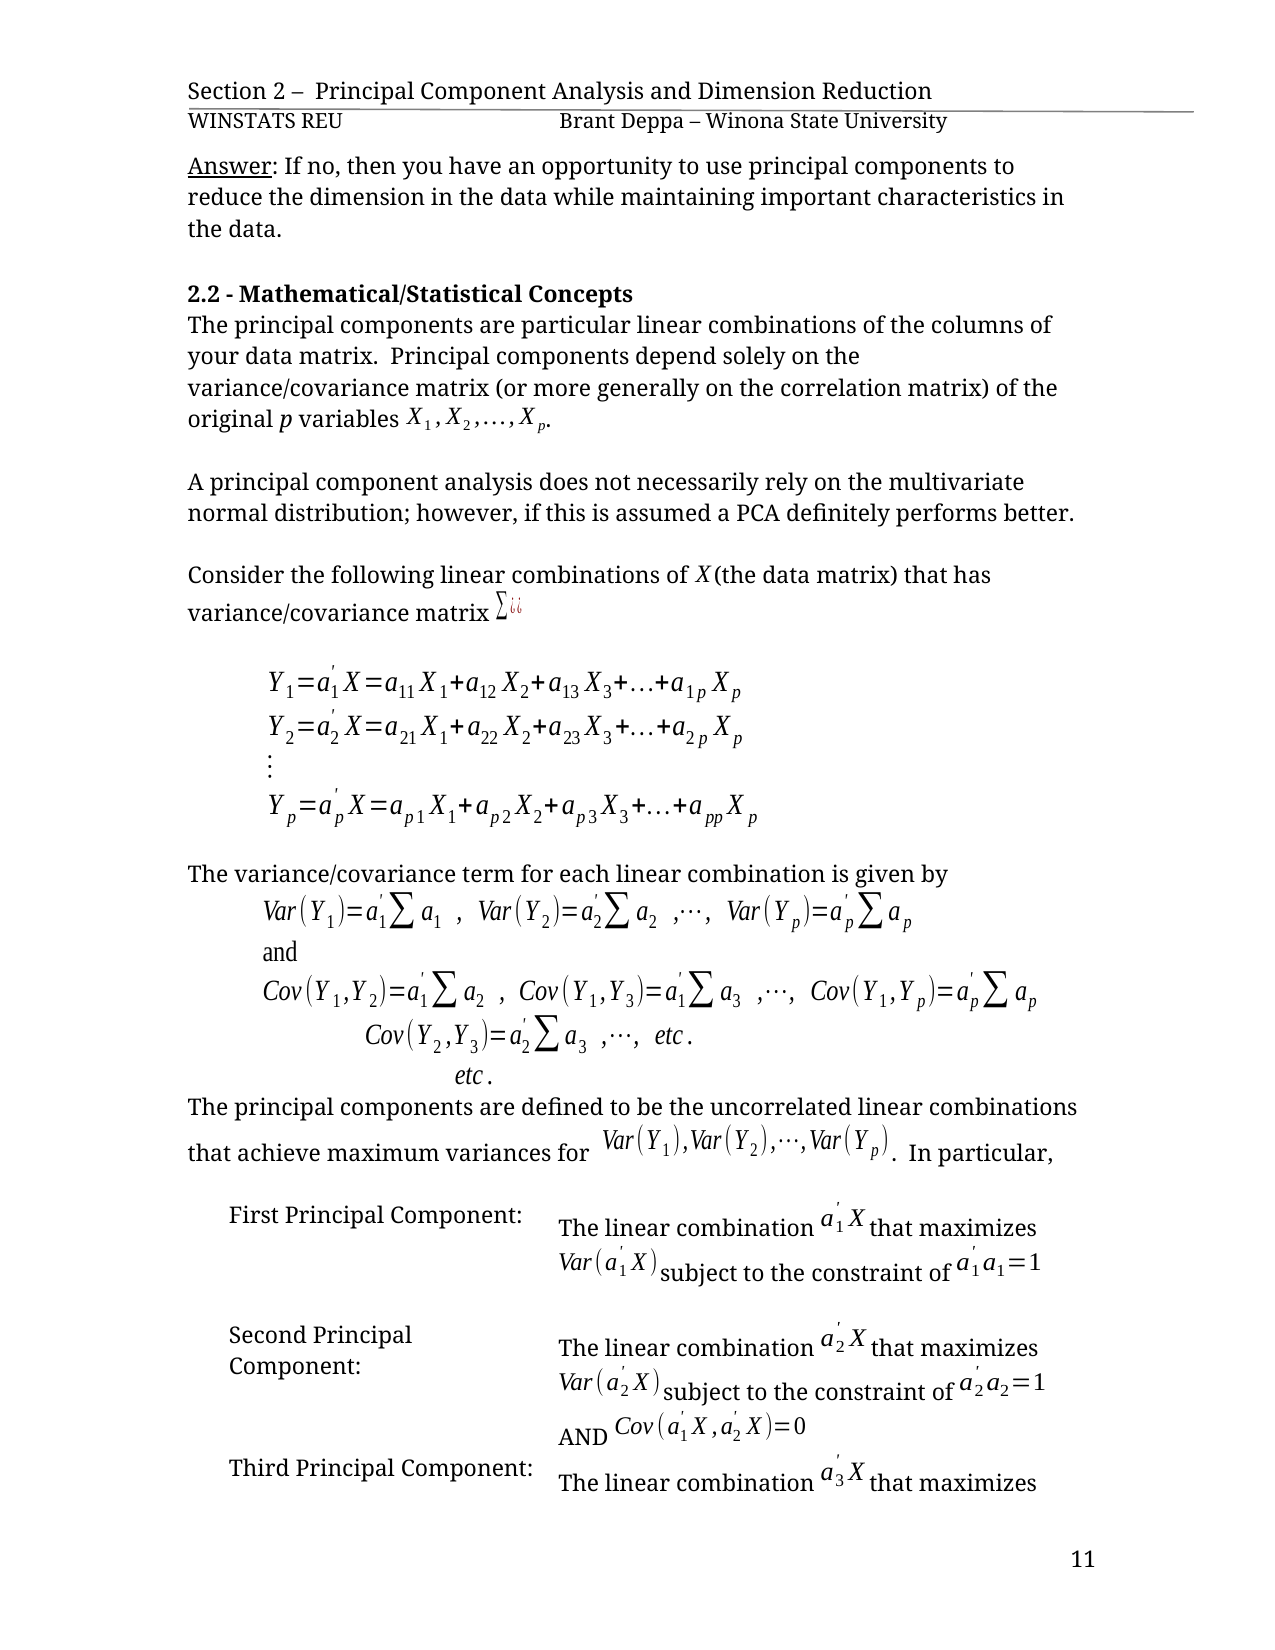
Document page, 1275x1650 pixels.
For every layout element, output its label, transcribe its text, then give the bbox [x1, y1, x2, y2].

table_cell The linear combination that maximizes subject to the constraint of AND [547, 1319, 1087, 1452]
text The principal components are defined to be the uncorrelated linear combinations that achieve maximum variances for . In particular, [187, 1091, 1087, 1168]
text 2.2 - Mathematical/Statistical Concepts [187, 278, 1087, 309]
text Answer: If no, then you have an opportunity to use principal components to reduce the dimension in the data while maintaining important characteristics in the data. [187, 150, 1087, 244]
text A principal component analysis does not necessarily rely on the multivariate normal distribution; however, if this is assumed a PCA definitely performs better. [187, 465, 1087, 528]
table_cell Second Principal Component: [218, 1319, 547, 1452]
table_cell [218, 1452, 547, 1498]
text The principal components are particular linear combinations of the columns of your data matrix. Principal components depend solely on the variance/covariance matrix (or more generally on the correlation matrix) of the original p variables . [187, 309, 1087, 434]
table_header First Principal Component: [218, 1199, 547, 1319]
table_header The linear combination that maximizes subject to the constraint of [547, 1199, 1087, 1319]
text The variance/covariance term for each linear combination is given by [187, 858, 1087, 889]
text Consider the following linear combinations of (the data matrix) that has variance/covariance matrix [187, 528, 1087, 628]
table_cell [547, 1452, 1087, 1498]
